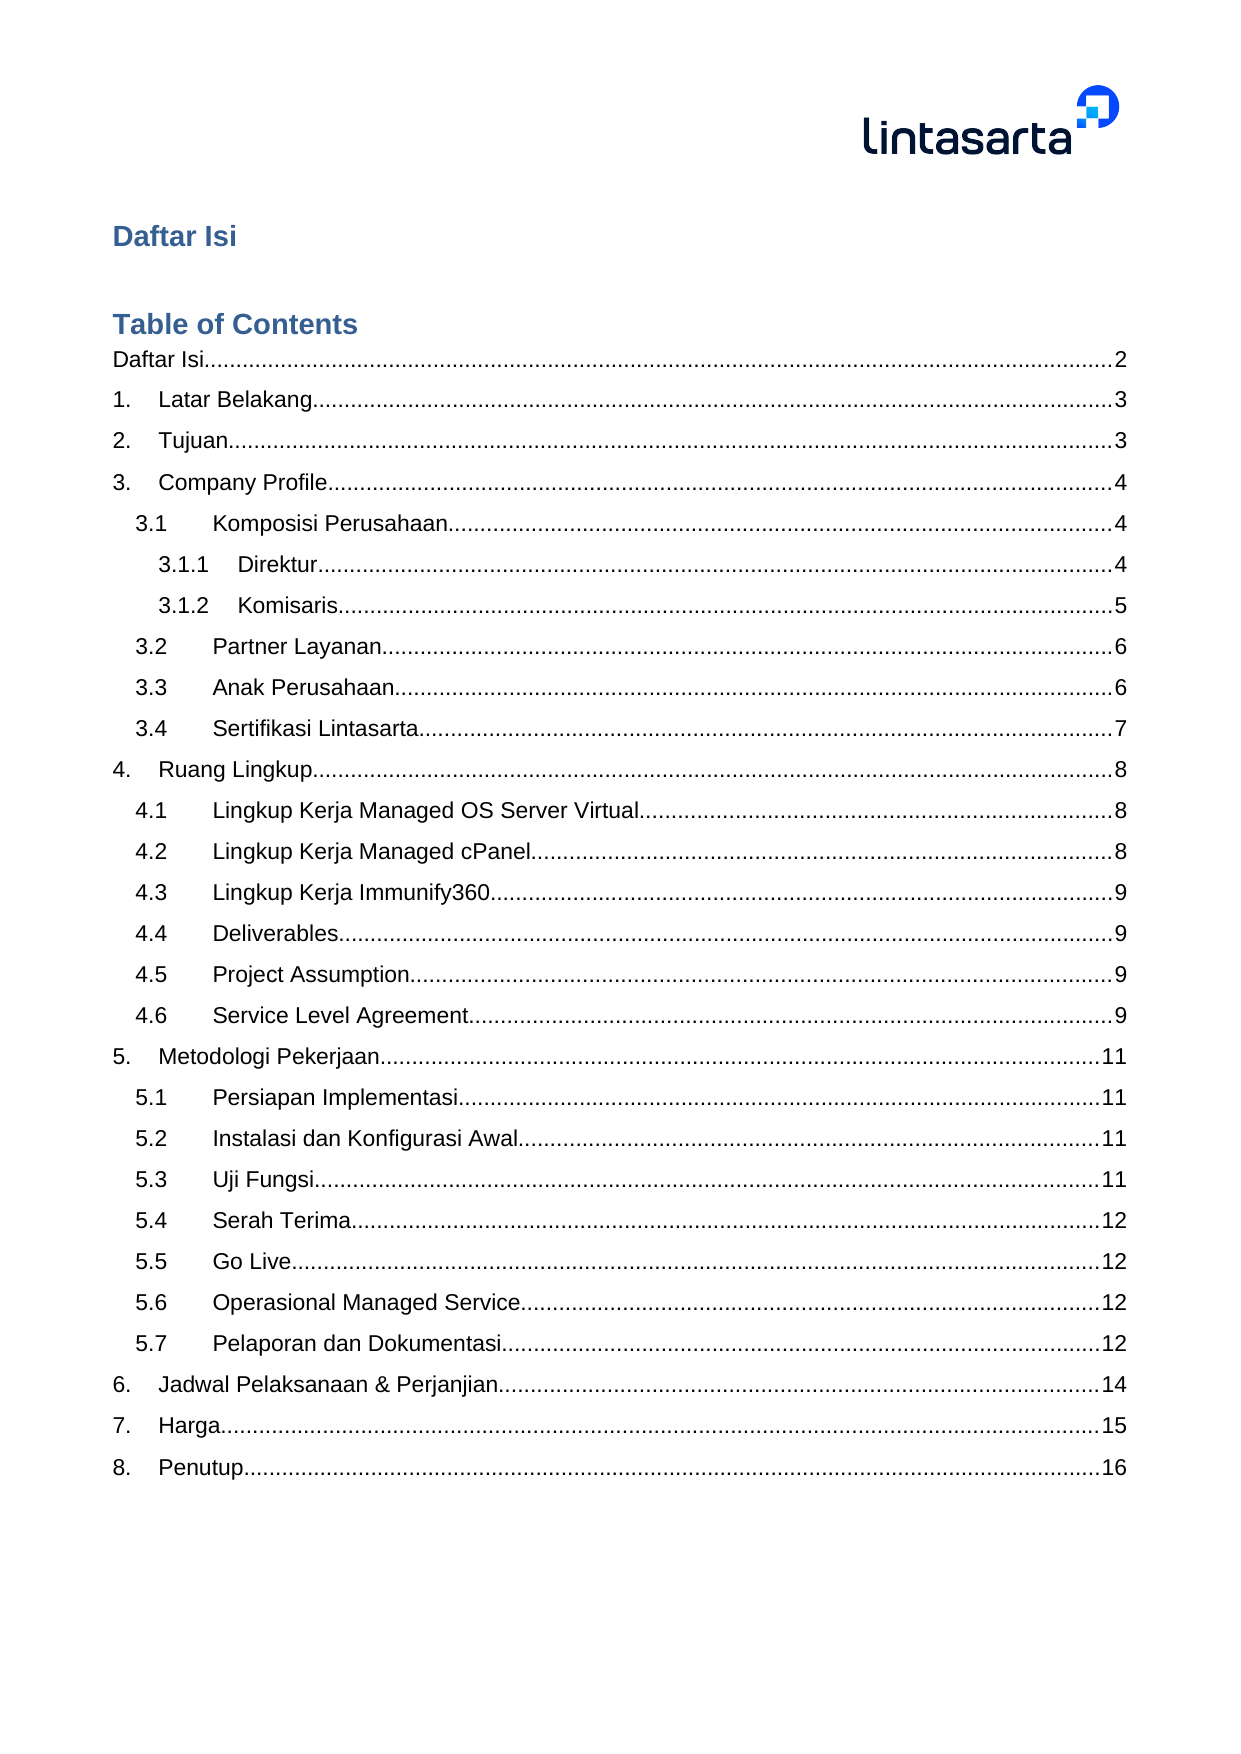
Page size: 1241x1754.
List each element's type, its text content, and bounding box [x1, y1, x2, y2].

subtitle Daftar Isi [112, 219, 1128, 252]
picture [856, 75, 1129, 169]
